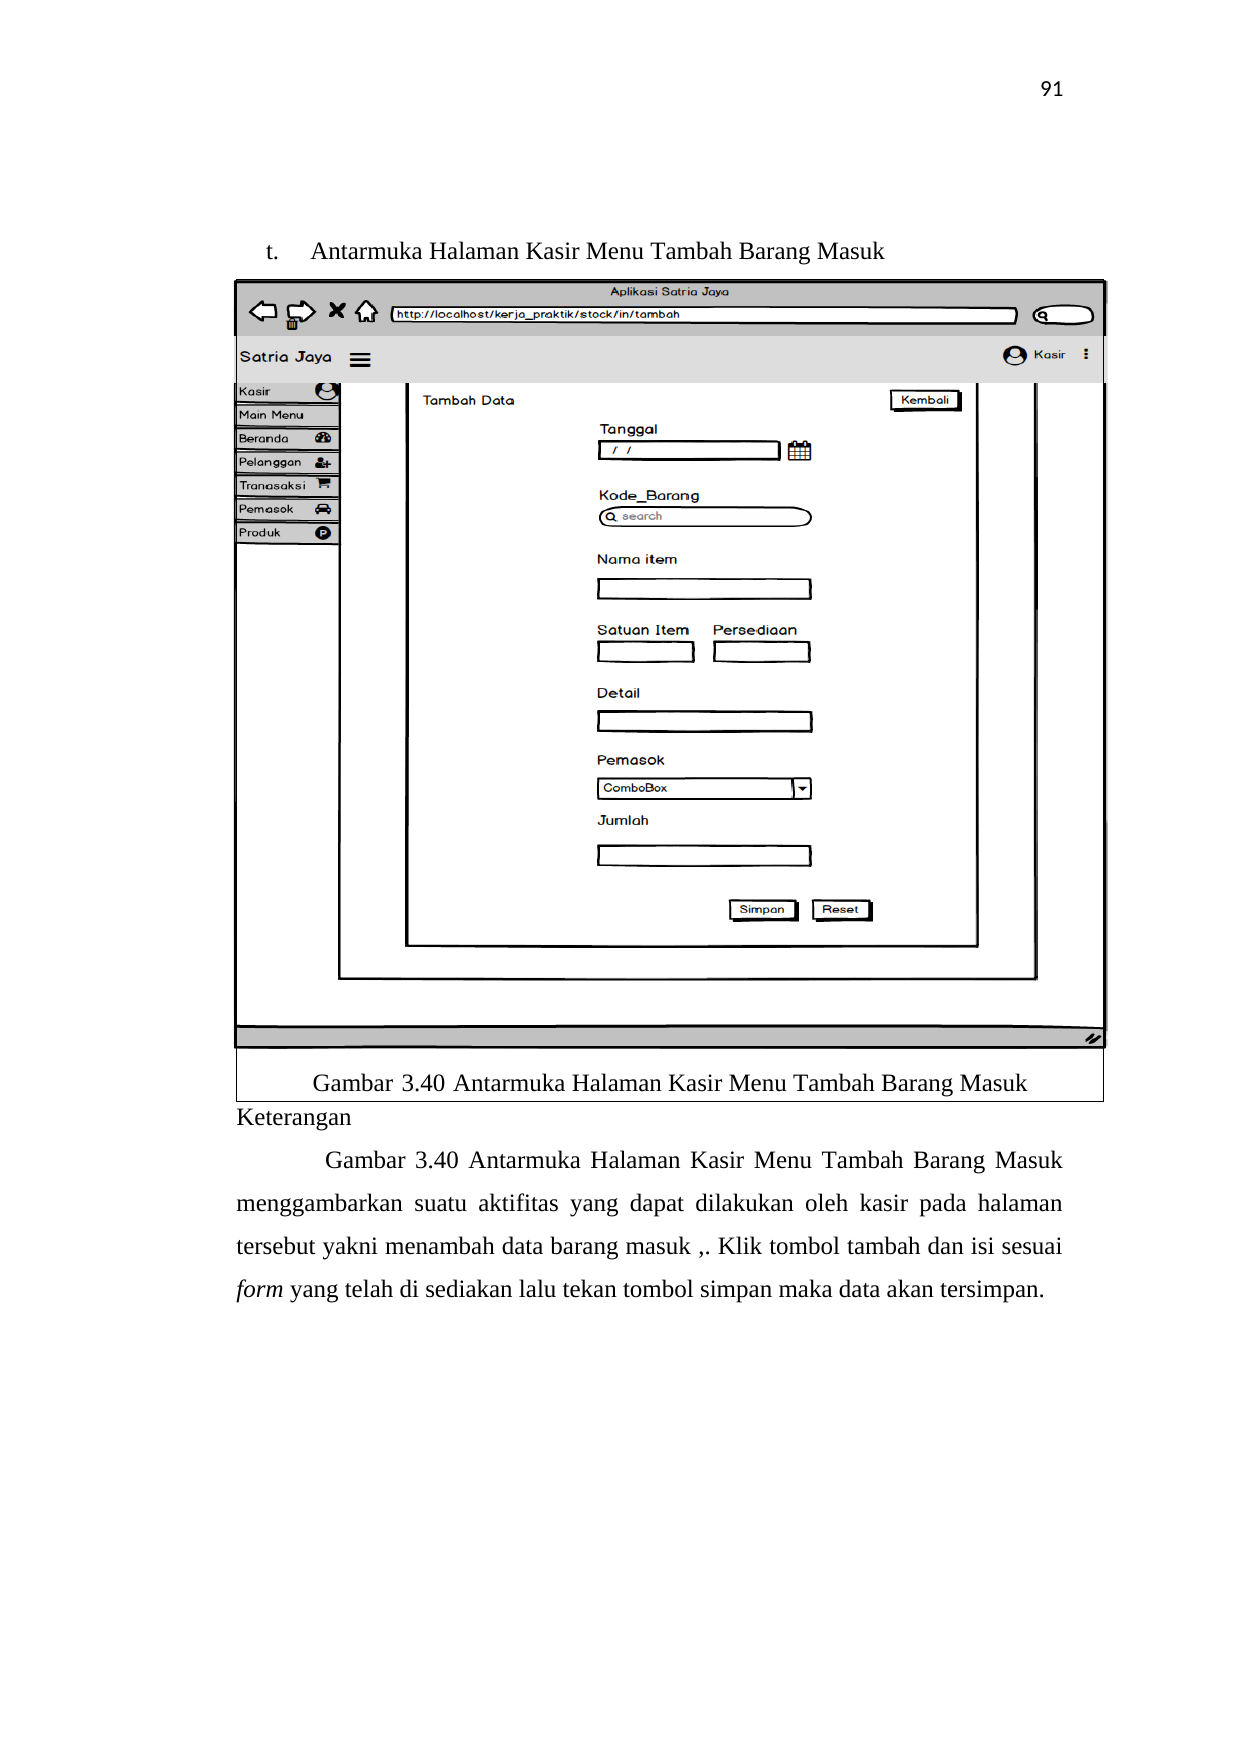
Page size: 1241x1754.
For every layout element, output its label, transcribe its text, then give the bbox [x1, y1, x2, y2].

table_header [237, 280, 1103, 1046]
picture [1104, 280, 1108, 1049]
table_cell Gambar 3.40 Antarmuka Halaman Kasir Menu Tambah Barang Masuk [237, 1047, 1103, 1101]
text Keterangan [236, 1102, 1063, 1130]
text Gambar 3.40 Antarmuka Halaman Kasir Menu Tambah Barang Masuk menggambarkan suatu aktifitas yang dapat dilakukan oleh kasir pada halaman tersebut yakni menambah data barang masuk ,. Klik tombol tambah dan isi sesuai form yang telah di sediakan lalu tekan tombol simpan maka data akan tersimpan. [236, 1145, 1063, 1303]
list Antarmuka Halaman Kasir Menu Tambah Barang Masuk [266, 236, 1063, 265]
